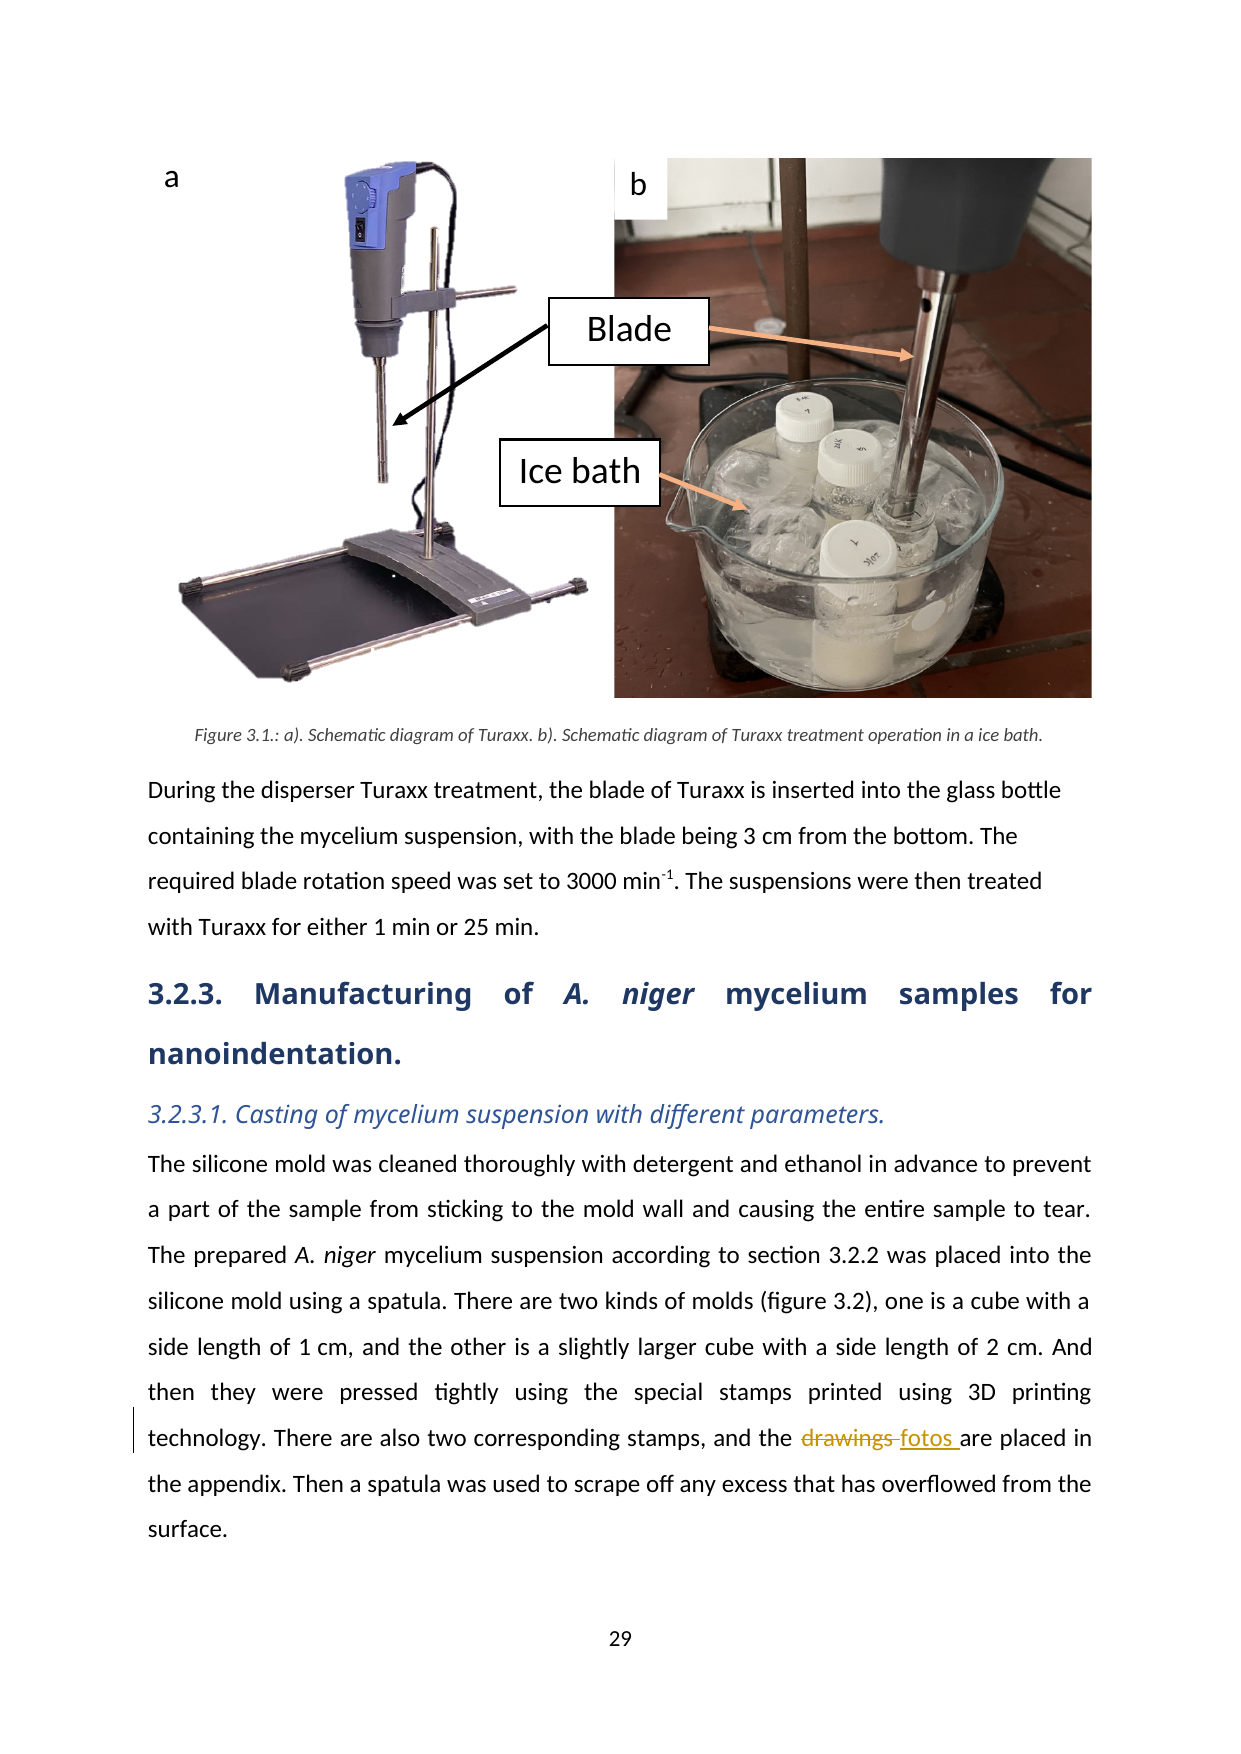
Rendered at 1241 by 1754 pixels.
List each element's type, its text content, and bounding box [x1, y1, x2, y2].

text During the disperser Turaxx treatment, the blade of Turaxx is inserted into the glass bottle containing the mycelium suspension, with the blade being 3 cm from the bottom. The required blade rotation speed was set to 3000 min-1. The suspensions were then treated with Turaxx for either 1 min or 25 min. [148, 774, 1093, 942]
text Figure 3.1.: a). Schematic diagram of Turaxx. b). Schematic diagram of Turaxx treatment operation in a ice bath. [148, 723, 1093, 746]
text The silicone mold was cleaned thoroughly with detergent and ethanol in advance to prevent a part of the sample from sticking to the mold wall and causing the entire sample to tear. The prepared A. niger mycelium suspension according to section 3.2.2 was placed into the silicone mold using a spatula. There are two kinds of molds (figure 3.2), one is a cube with a side length of 1 cm, and the other is a slightly larger cube with a side length of 2 cm. And then they were pressed tightly using the special stamps printed using 3D printing technology. There are also two corresponding stamps, and the are placed in the appendix. Then a spatula was used to scrape off any excess that has overflowed from the surface. [148, 1148, 1093, 1544]
picture [148, 147, 1092, 698]
subtitle 3.2.3.1. Casting of mycelium suspension with different parameters. [148, 1097, 1093, 1131]
subtitle 3.2.3. Manufacturing of A. niger mycelium samples for nanoindentation. [148, 974, 1093, 1073]
